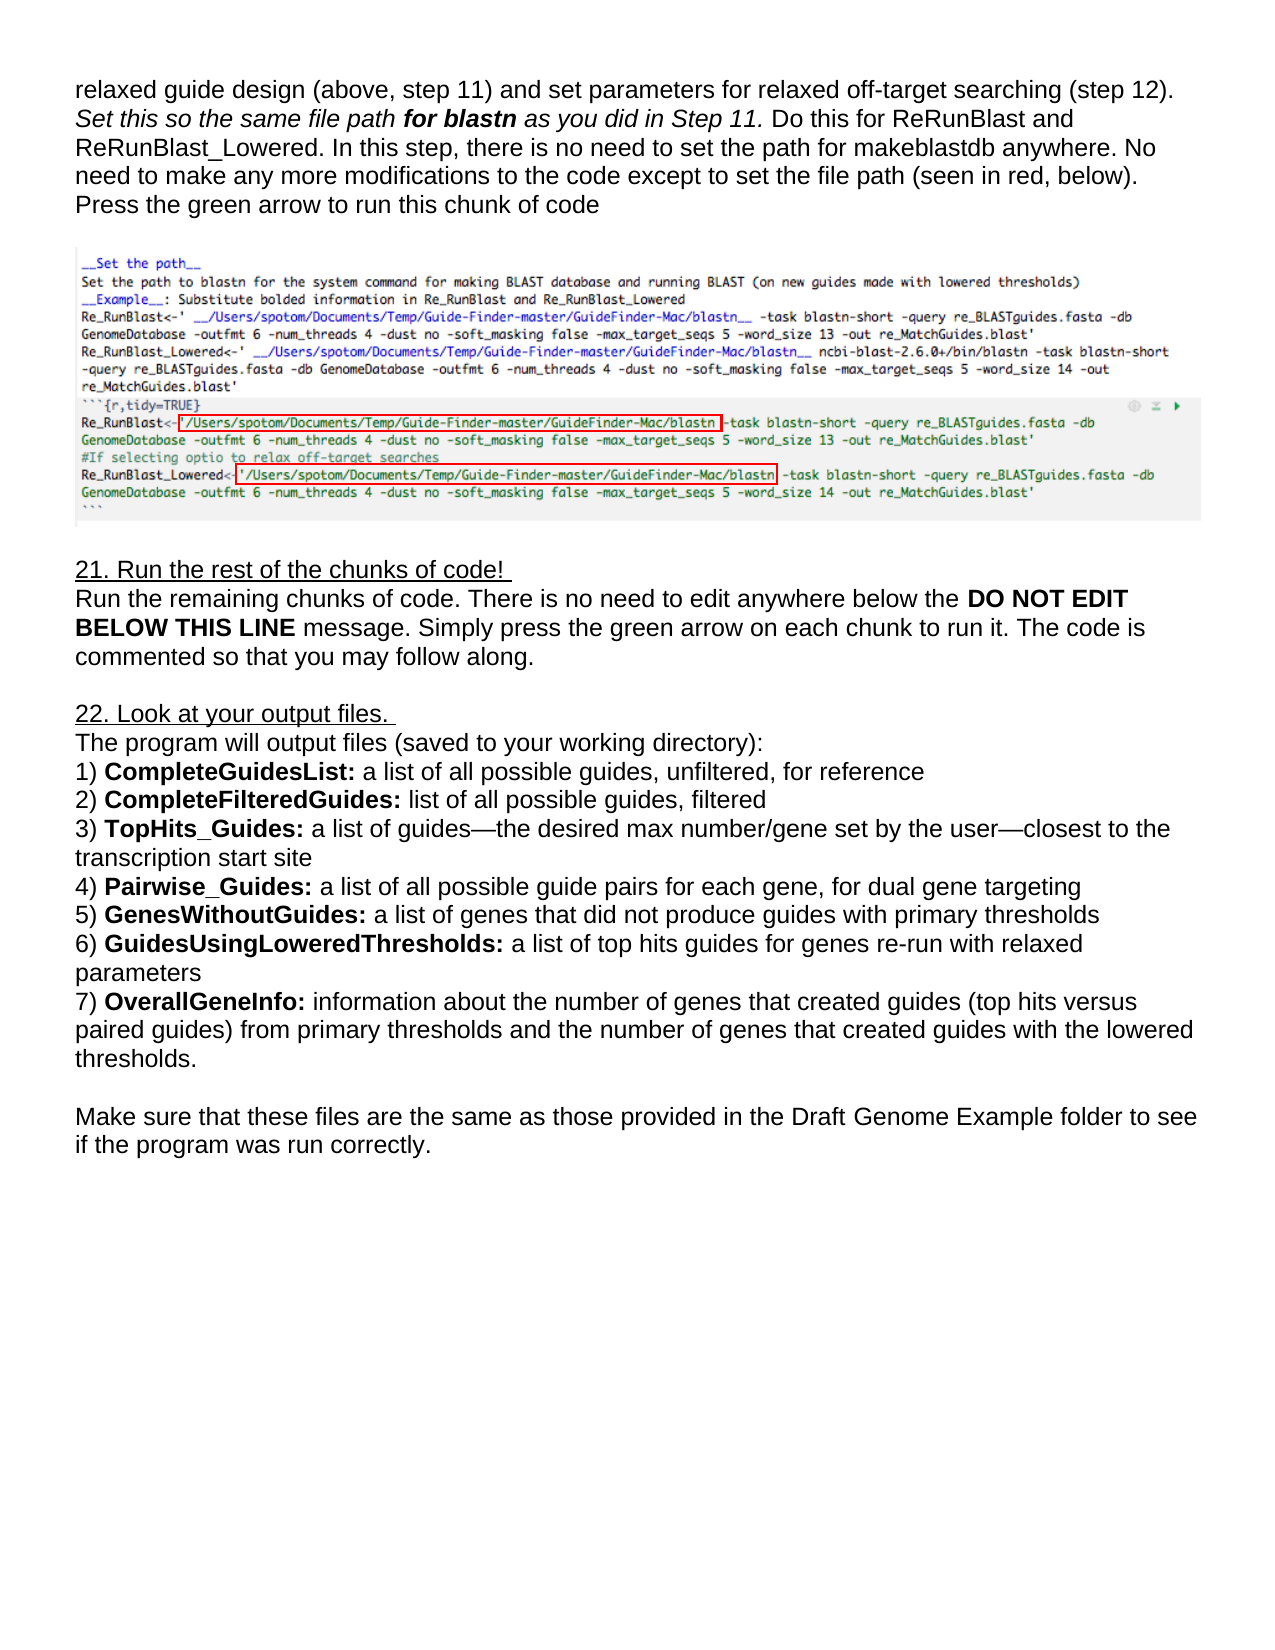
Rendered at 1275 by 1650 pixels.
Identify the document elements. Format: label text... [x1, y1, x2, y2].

text Make sure that these files are the same as those provided in the Draft Genome Example folder to see if the program was run correctly. [75, 1102, 1200, 1159]
text 21. Run the rest of the chunks of code! Run the remaining chunks of code. There is no need to edit anywhere below the DO NOT EDIT BELOW THIS LINE message. Simply press the green arrow on each chunk to run it. The code is commented so that you may follow along. [75, 556, 1200, 671]
picture [75, 247, 1201, 527]
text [75, 75, 1200, 219]
text 22. Look at your output files. The program will output files (saved to your working directory): 1) CompleteGuidesList: a list of all possible guides, unfiltered, for reference 2) CompleteFilteredGuides: list of all possible guides, filtered 3) TopHits_Guides: a list of guides—the desired max number/gene set by the user—closest to the transcription start site 4) Pairwise_Guides: a list of all possible guide pairs for each gene, for dual gene targeting 5) GenesWithoutGuides: a list of genes that did not produce guides with primary thresholds 6) GuidesUsingLoweredThresholds: a list of top hits guides for genes re-run with relaxed parameters 7) OverallGeneInfo: information about the number of genes that created guides (top hits versus paired guides) from primary thresholds and the number of genes that created guides with the lowered thresholds. [75, 699, 1200, 1073]
